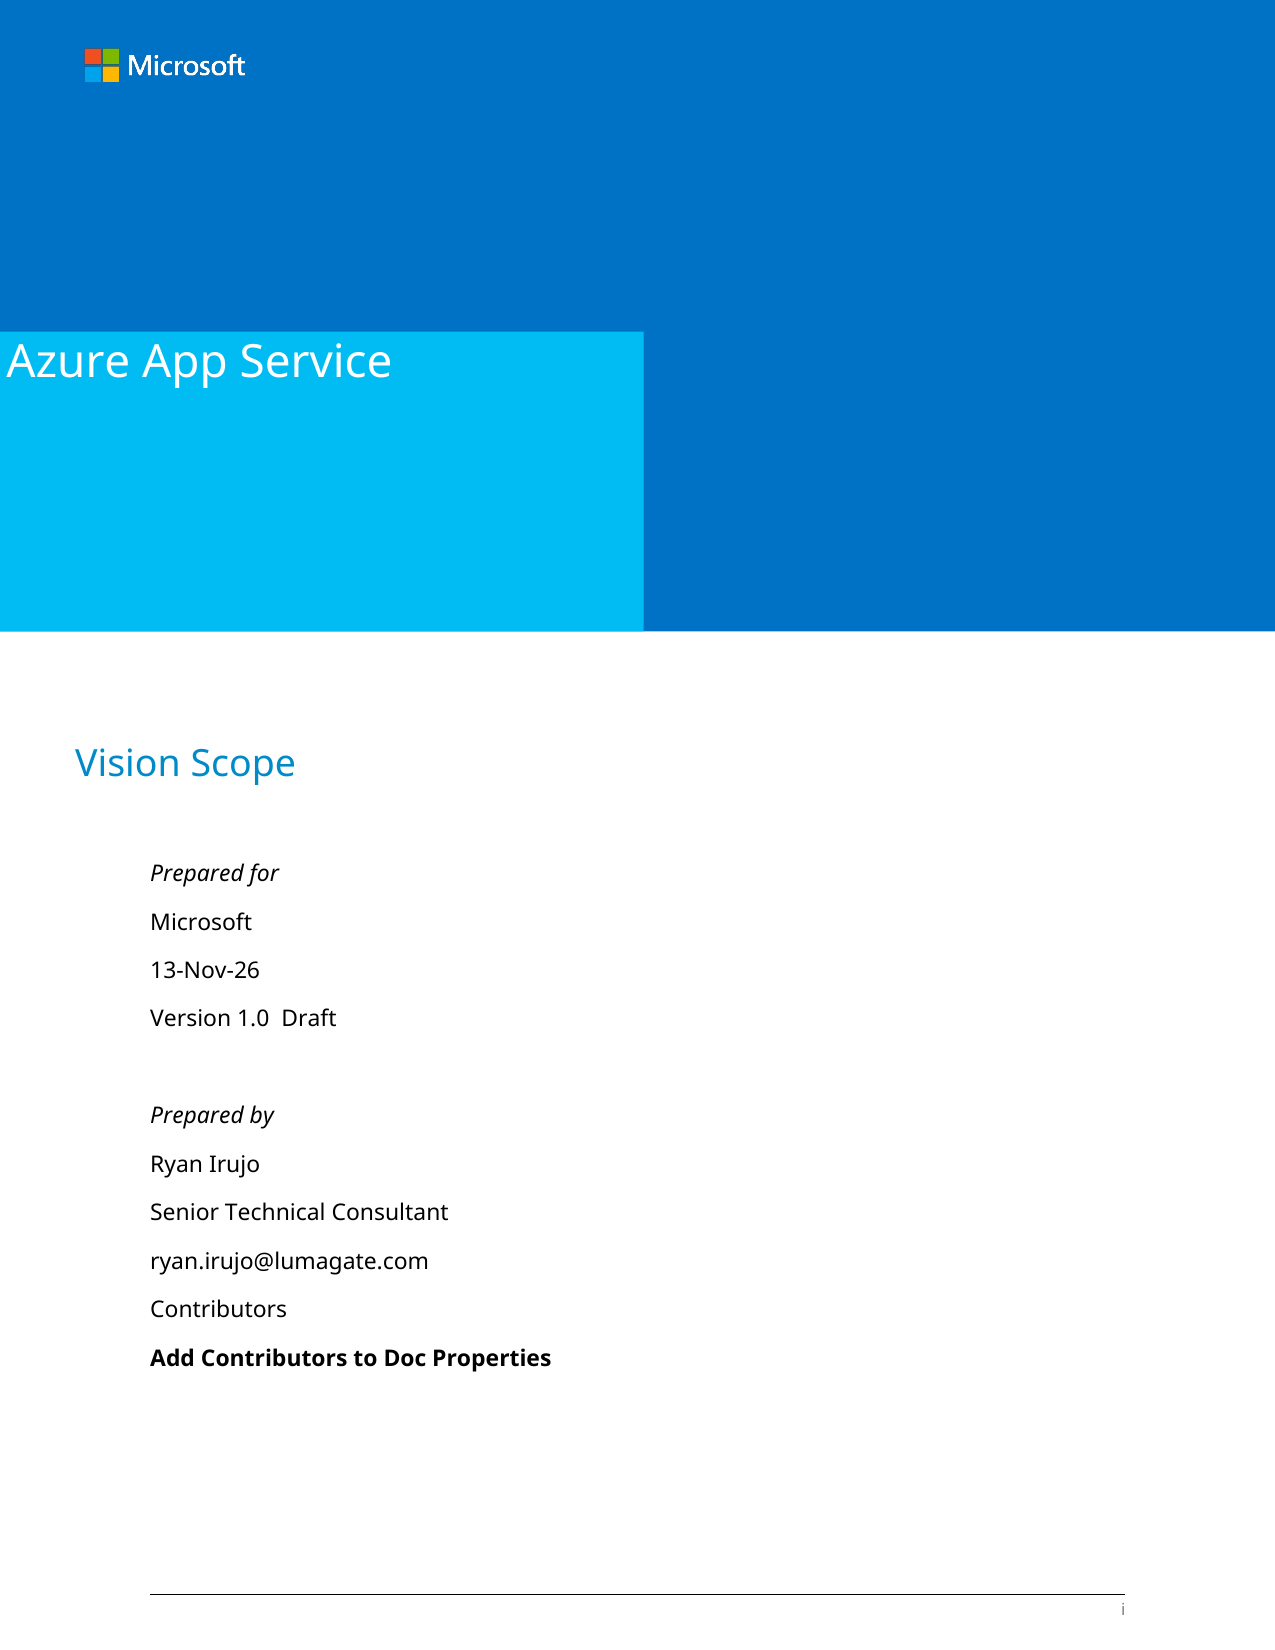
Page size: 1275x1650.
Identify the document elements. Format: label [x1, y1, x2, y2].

picture [62, 28, 267, 102]
